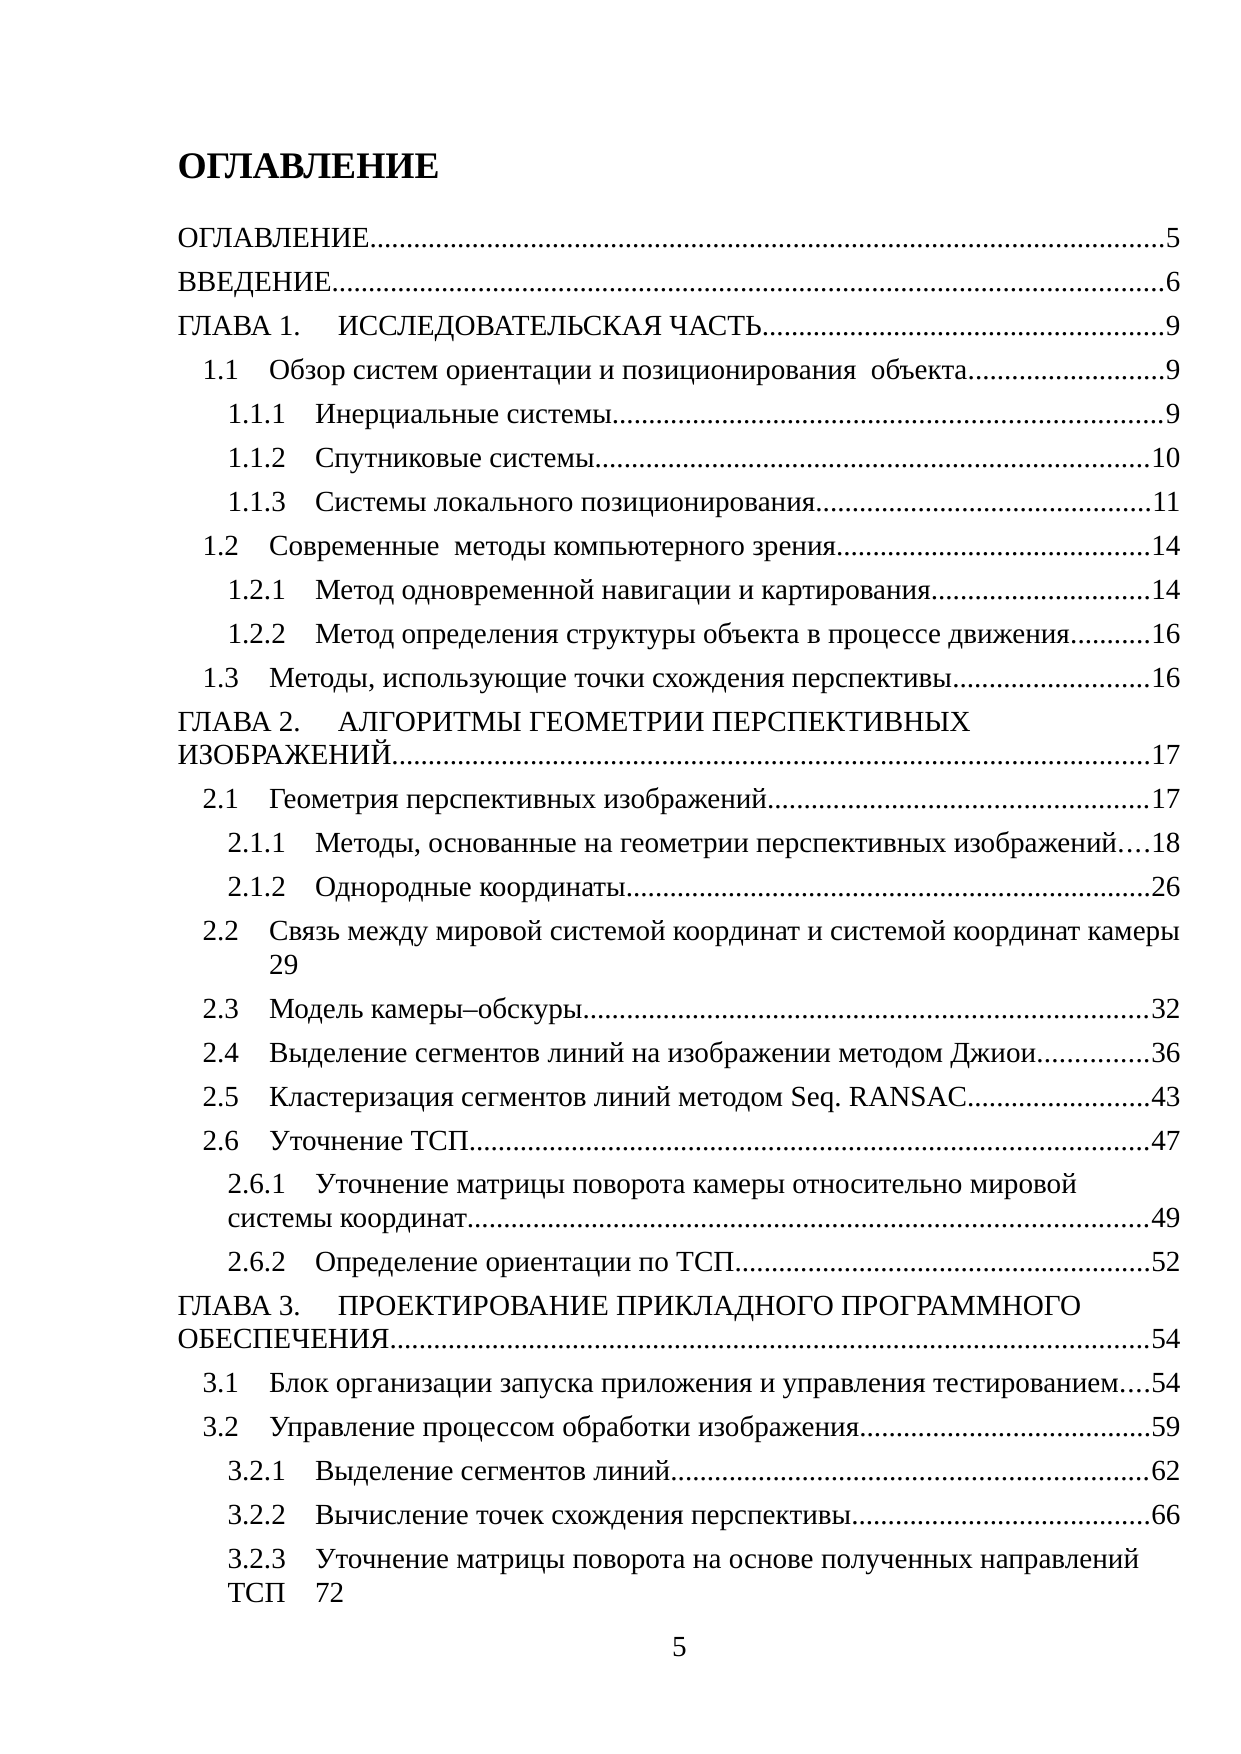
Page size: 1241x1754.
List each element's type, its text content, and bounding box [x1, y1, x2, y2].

text 2.6.1 Уточнение матрицы поворота камеры относительно мировой системы координат 49 [227, 1167, 1181, 1234]
text 2.3 Модель камеры–обскуры 32 [202, 991, 1181, 1024]
text 2.2 Связь между мировой системой координат и системой координат камеры 29 [202, 913, 1181, 980]
text 1.1.2 Спутниковые системы 10 [227, 440, 1181, 474]
subtitle ОГЛАВЛЕНИЕ [177, 143, 1181, 186]
text 1.2.2 Метод определения структуры объекта в процессе движения 16 [227, 616, 1181, 649]
text 1.1.3 Cистемы локального позиционирования 11 [227, 484, 1181, 518]
text 3.2.3 Уточнение матрицы поворота на основе полученных направлений ТСП 72 [227, 1541, 1181, 1608]
text 1.3 Методы, использующие точки схождения перспективы 16 [202, 660, 1181, 693]
text 2.4 Выделение сегментов линий на изображении методом Джиои 36 [202, 1035, 1181, 1068]
text ГЛАВА 2. АЛГОРИТМЫ ГЕОМЕТРИИ ПЕРСПЕКТИВНЫХ ИЗОБРАЖЕНИЙ 17 [177, 704, 1181, 771]
text 3.2.1 Выделение сегментов линий 62 [227, 1453, 1181, 1487]
text 1.2 Современные методы компьютерного зрения 14 [202, 528, 1181, 562]
text 1.1 Обзор систем ориентации и позиционирования объекта 9 [202, 352, 1181, 386]
text ВВЕДЕНИЕ 6 [177, 264, 1181, 298]
text 3.2.2 Вычисление точек схождения перспективы 66 [227, 1497, 1181, 1531]
text ГЛАВА 3. ПРОЕКТИРОВАНИЕ ПРИКЛАДНОГО ПРОГРАММНОГО ОБЕСПЕЧЕНИЯ 54 [177, 1288, 1181, 1355]
text 3.1 Блок организации запуска приложения и управления тестированием 54 [202, 1366, 1181, 1399]
text 3.2 Управление процессом обработки изображения 59 [202, 1409, 1181, 1443]
text 2.5 Кластеризация сегментов линий методом Seq. RANSAC 43 [202, 1079, 1181, 1112]
text 2.1 Геометрия перспективных изображений 17 [202, 781, 1181, 815]
text 1.1.1 Инерциальные системы 9 [227, 396, 1181, 430]
text 2.1.1 Методы, основанные на геометрии перспективных изображений 18 [227, 825, 1181, 859]
text ОГЛАВЛЕНИЕ 5 [177, 220, 1181, 254]
text 2.6.2 Определение ориентации по ТСП 52 [227, 1244, 1181, 1278]
text 2.6 Уточнение ТСП 47 [202, 1123, 1181, 1156]
text ГЛАВА 1. ИССЛЕДОВАТЕЛЬСКАЯ ЧАСТЬ 9 [177, 308, 1181, 342]
text 2.1.2 Однородные координаты 26 [227, 869, 1181, 903]
text 1.2.1 Метод одновременной навигации и картирования 14 [227, 572, 1181, 606]
